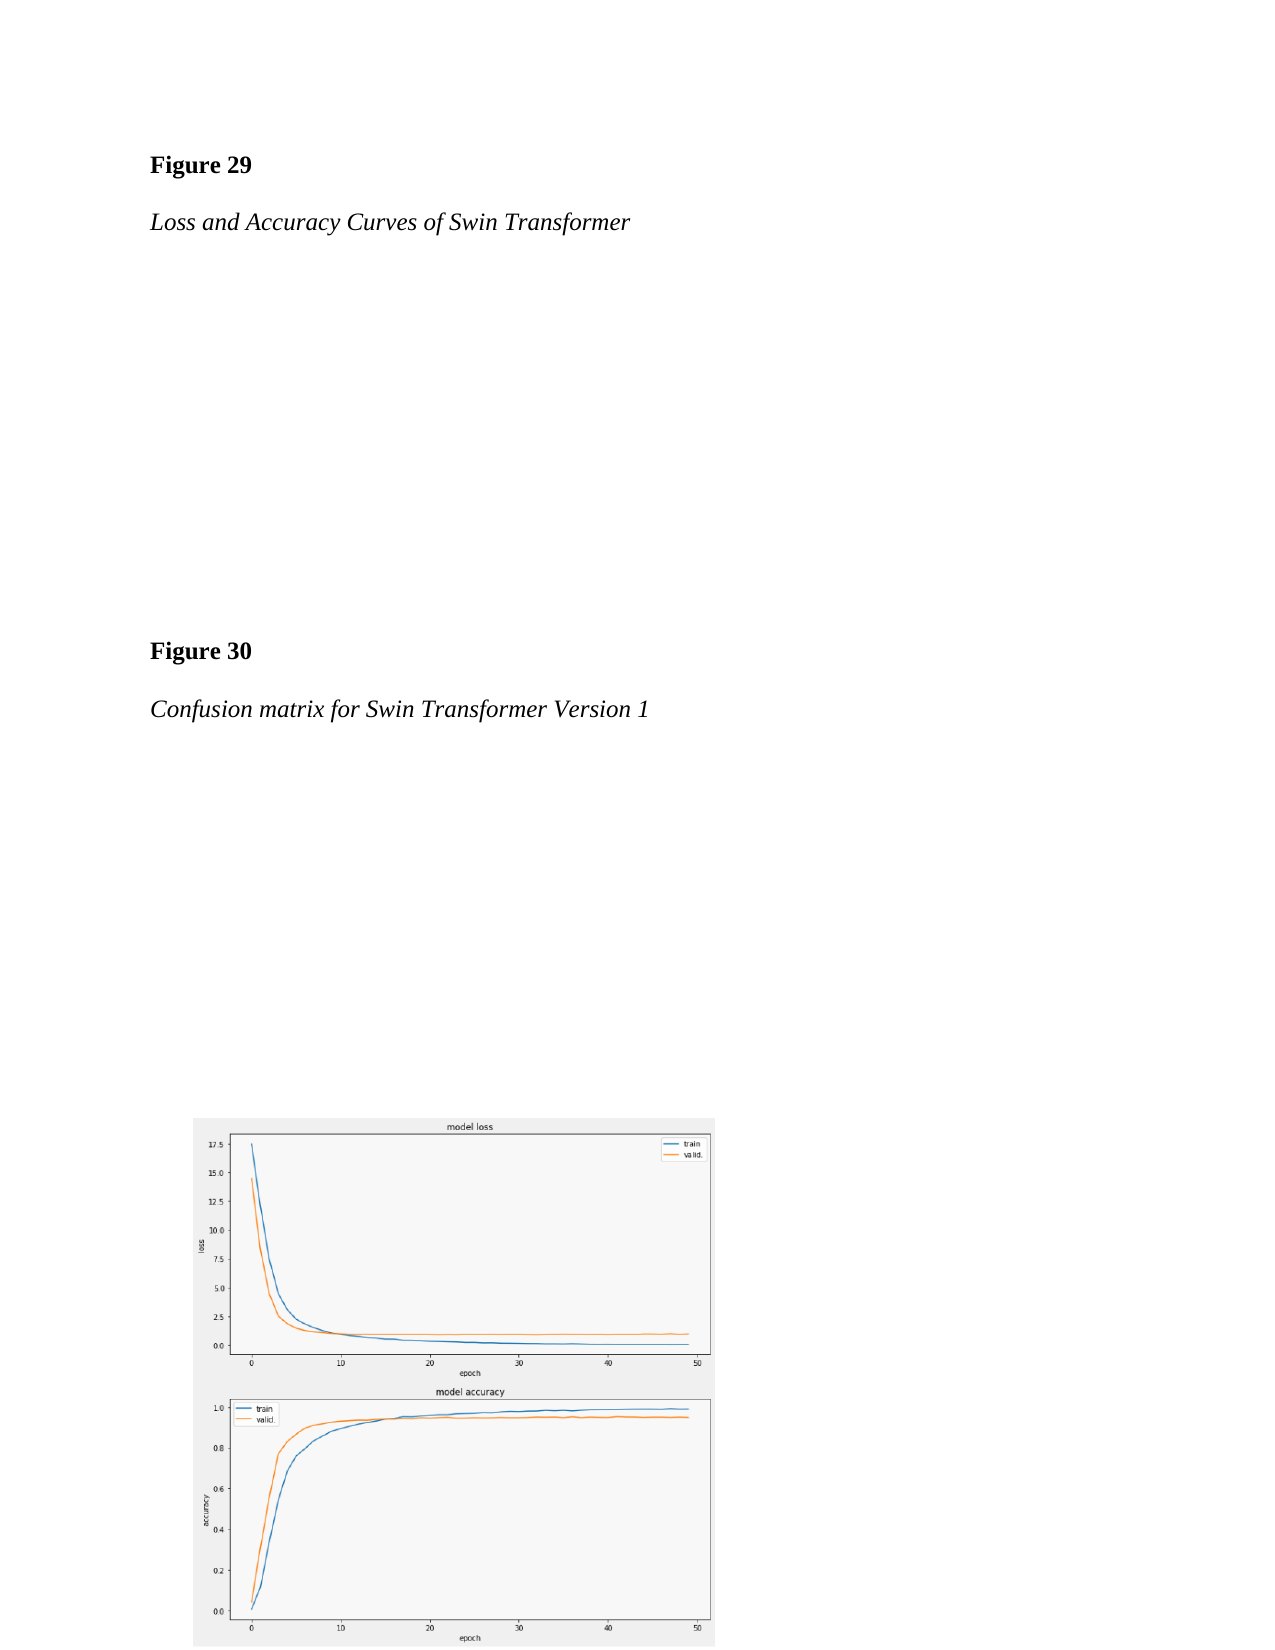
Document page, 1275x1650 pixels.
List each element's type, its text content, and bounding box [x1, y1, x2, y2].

text Figure 29 [150, 150, 1125, 179]
text Loss and Accuracy Curves of Swin Transformer [150, 207, 1125, 236]
picture [189, 1113, 717, 1650]
text Confusion matrix for Swin Transformer Version 1 [150, 694, 1125, 723]
text Figure 30 [150, 636, 1125, 665]
